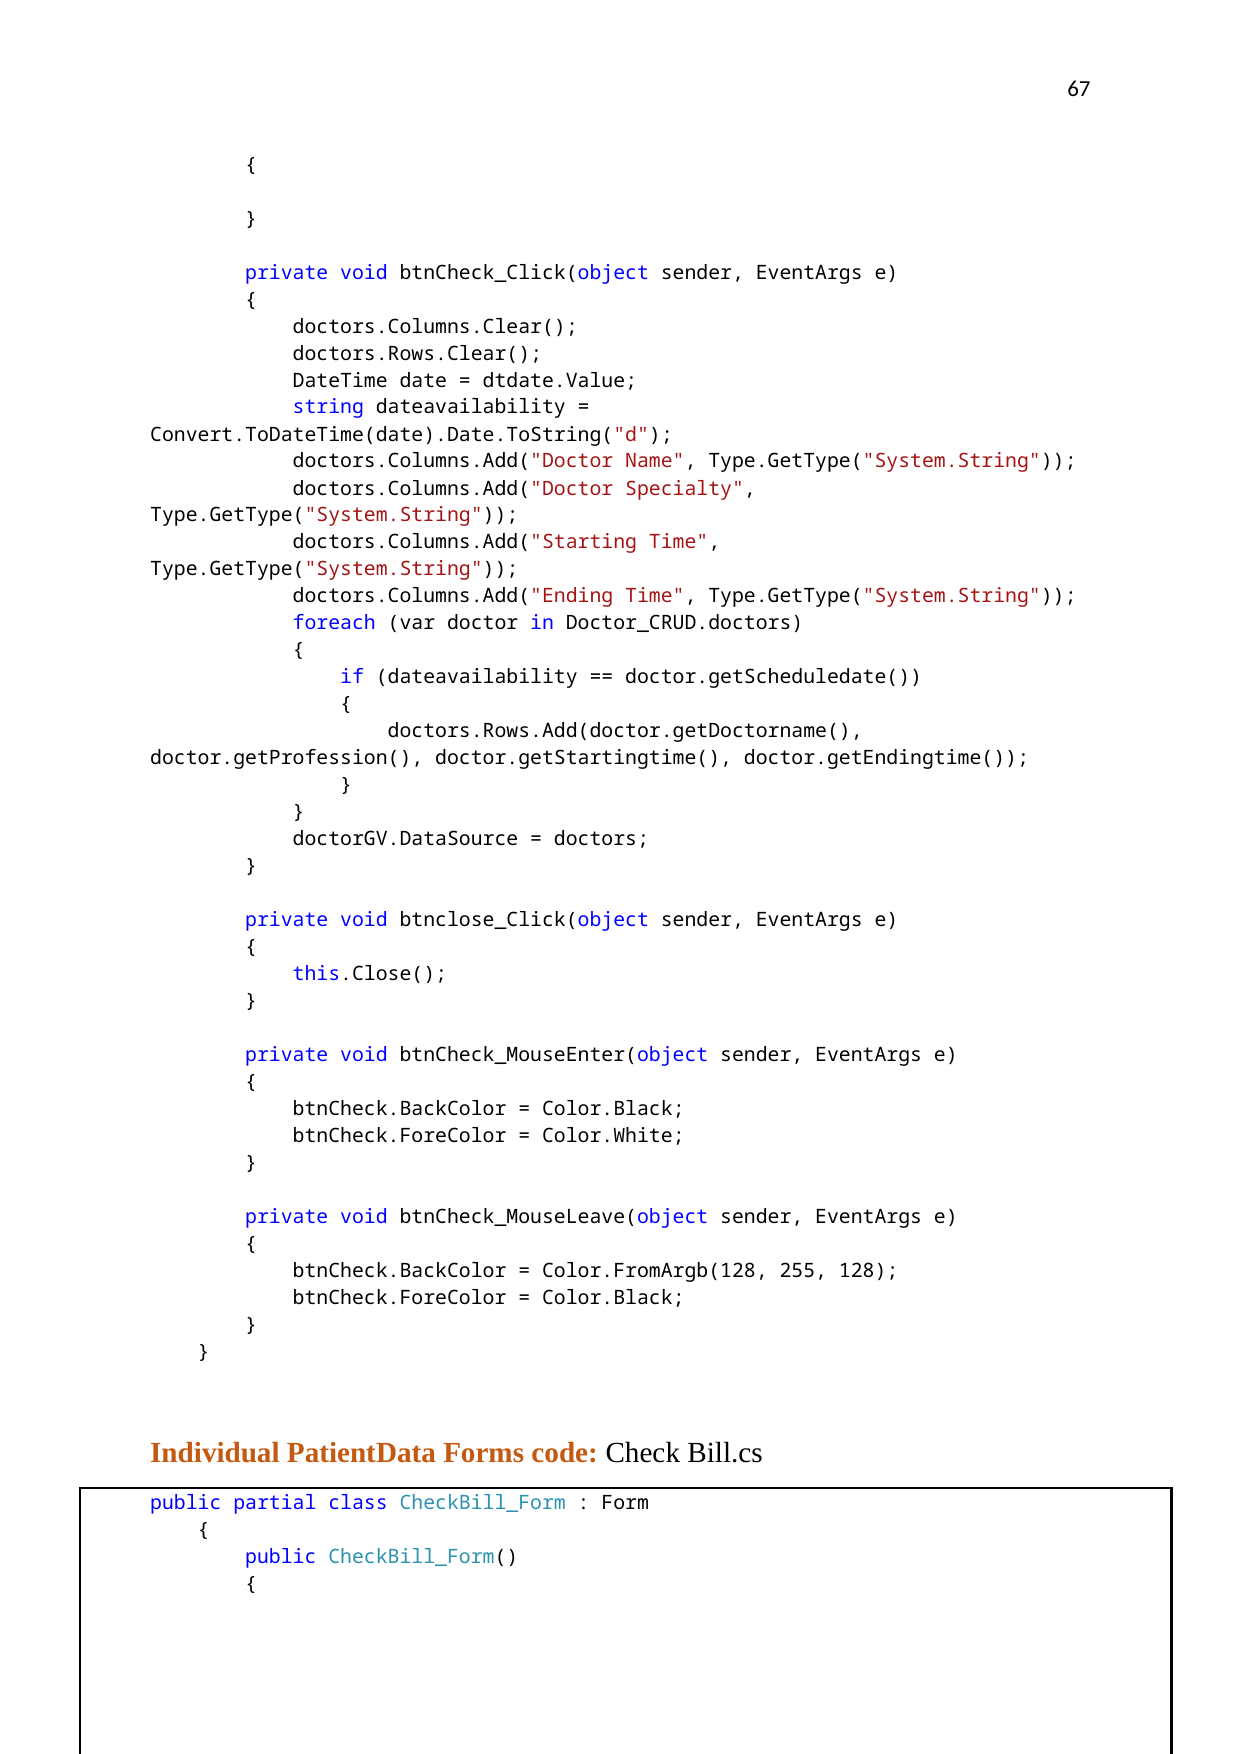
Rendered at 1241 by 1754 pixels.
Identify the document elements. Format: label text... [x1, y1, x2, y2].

text private void btnCheck_Click(object sender, EventArgs e) [150, 258, 1090, 285]
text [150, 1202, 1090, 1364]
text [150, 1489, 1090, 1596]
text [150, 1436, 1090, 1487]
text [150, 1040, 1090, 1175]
text } [150, 204, 1090, 231]
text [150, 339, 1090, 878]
text { [150, 285, 1090, 312]
text doctors.Columns.Clear(); [150, 312, 1090, 339]
text { [150, 150, 1090, 177]
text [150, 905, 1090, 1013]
